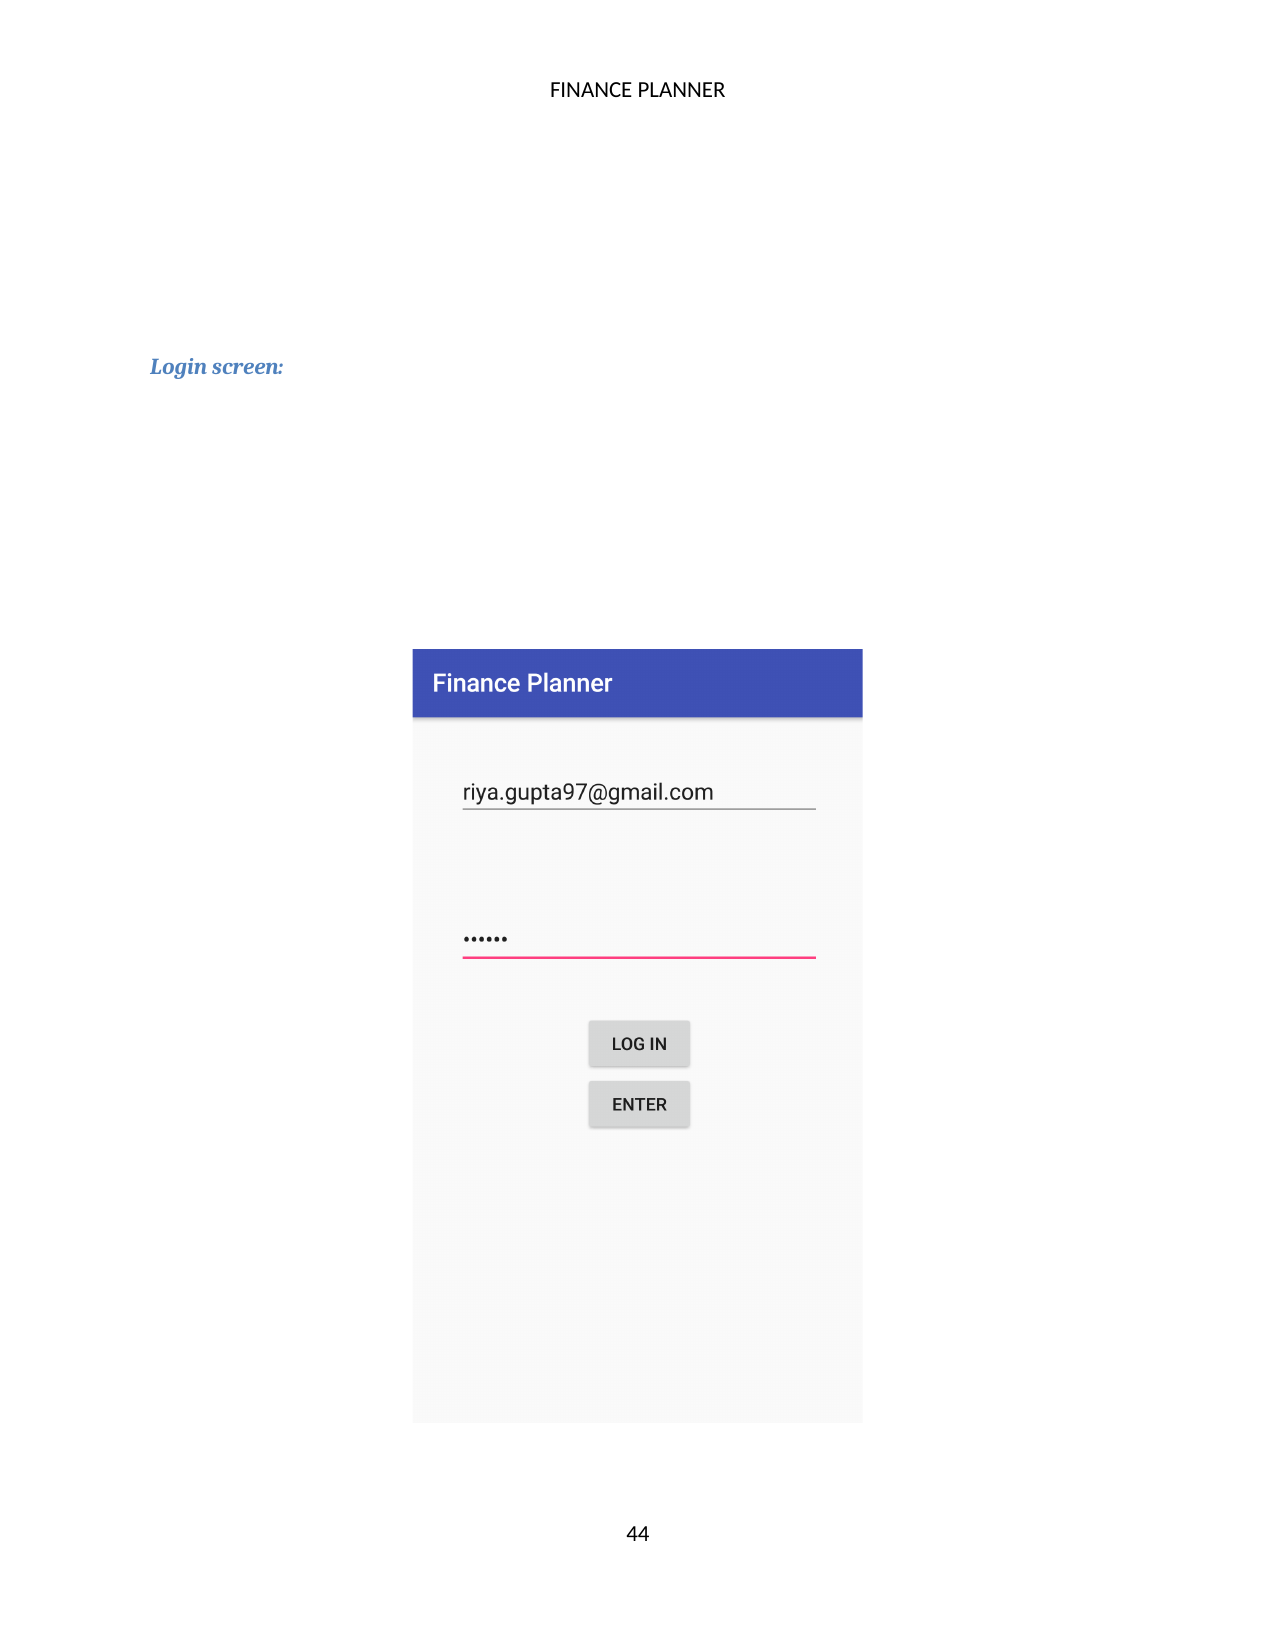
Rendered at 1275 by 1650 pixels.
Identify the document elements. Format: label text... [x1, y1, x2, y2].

picture [412, 649, 863, 1423]
subtitle Login screen: [150, 354, 1125, 381]
